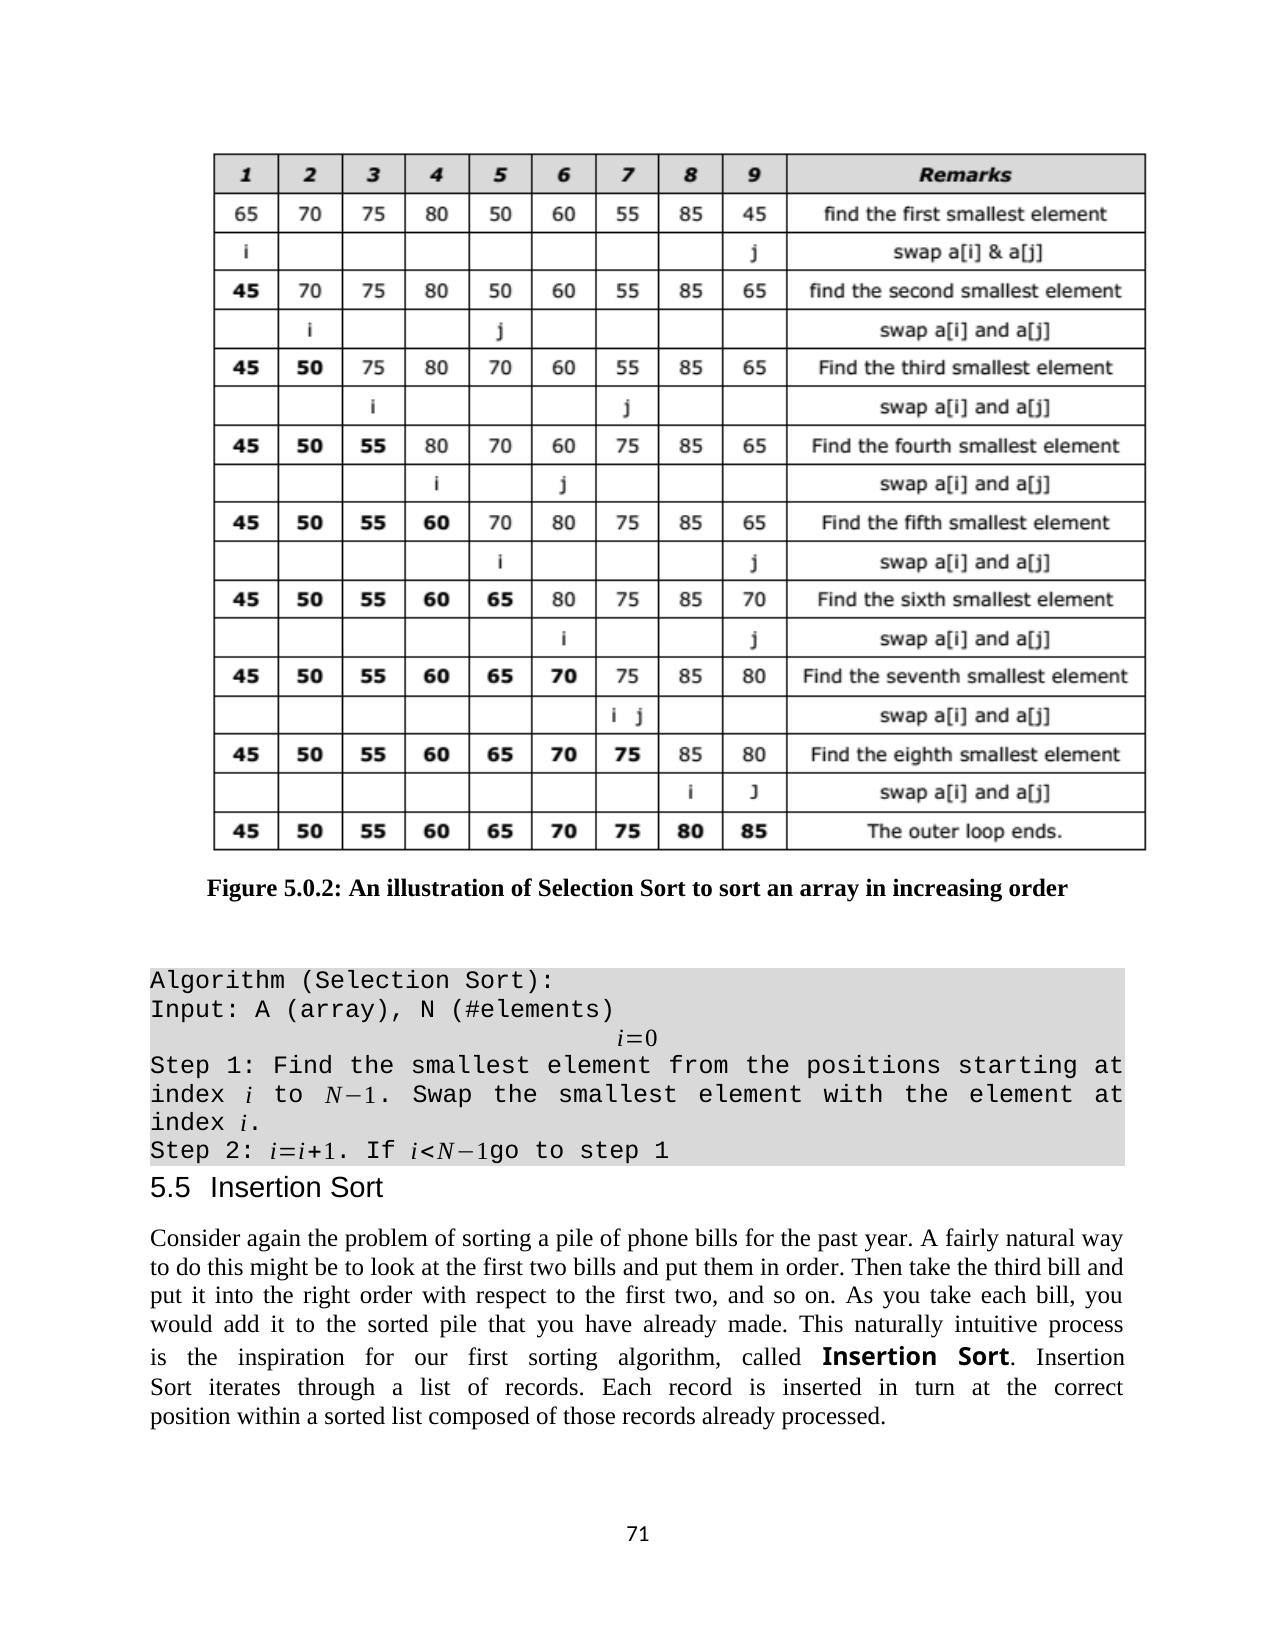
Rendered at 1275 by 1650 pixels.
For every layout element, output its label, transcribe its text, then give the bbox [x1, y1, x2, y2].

text Consider again the problem of sorting a pile of phone bills for the past year. A fairly natural way to do this might be to look at the first two bills and put them in order. Then take the third bill and put it into the right order with respect to the first two, and so on. As you take each bill, you would add it to the sorted pile that you have already made. This naturally intuitive process is the inspiration for our first sorting algorithm, called Insertion Sort. Insertion Sort iterates through a list of records. Each record is inserted in turn at the correct position within a sorted list composed of those records already processed. [150, 1223, 1125, 1430]
text Input: A (array), N (#elements) [150, 996, 1125, 1024]
picture [209, 150, 1150, 857]
subtitle Insertion Sort [150, 1170, 1125, 1204]
text Algorithm (Selection Sort): [150, 968, 1125, 996]
text Step 2: . If go to step 1 [150, 1138, 1125, 1166]
text Figure 5.0.2: An illustration of Selection Sort to sort an array in increasing order [150, 873, 1125, 902]
text Step 1: Find the smallest element from the positions starting at index to . Swap the smallest element with the element at index . [150, 1053, 1125, 1138]
